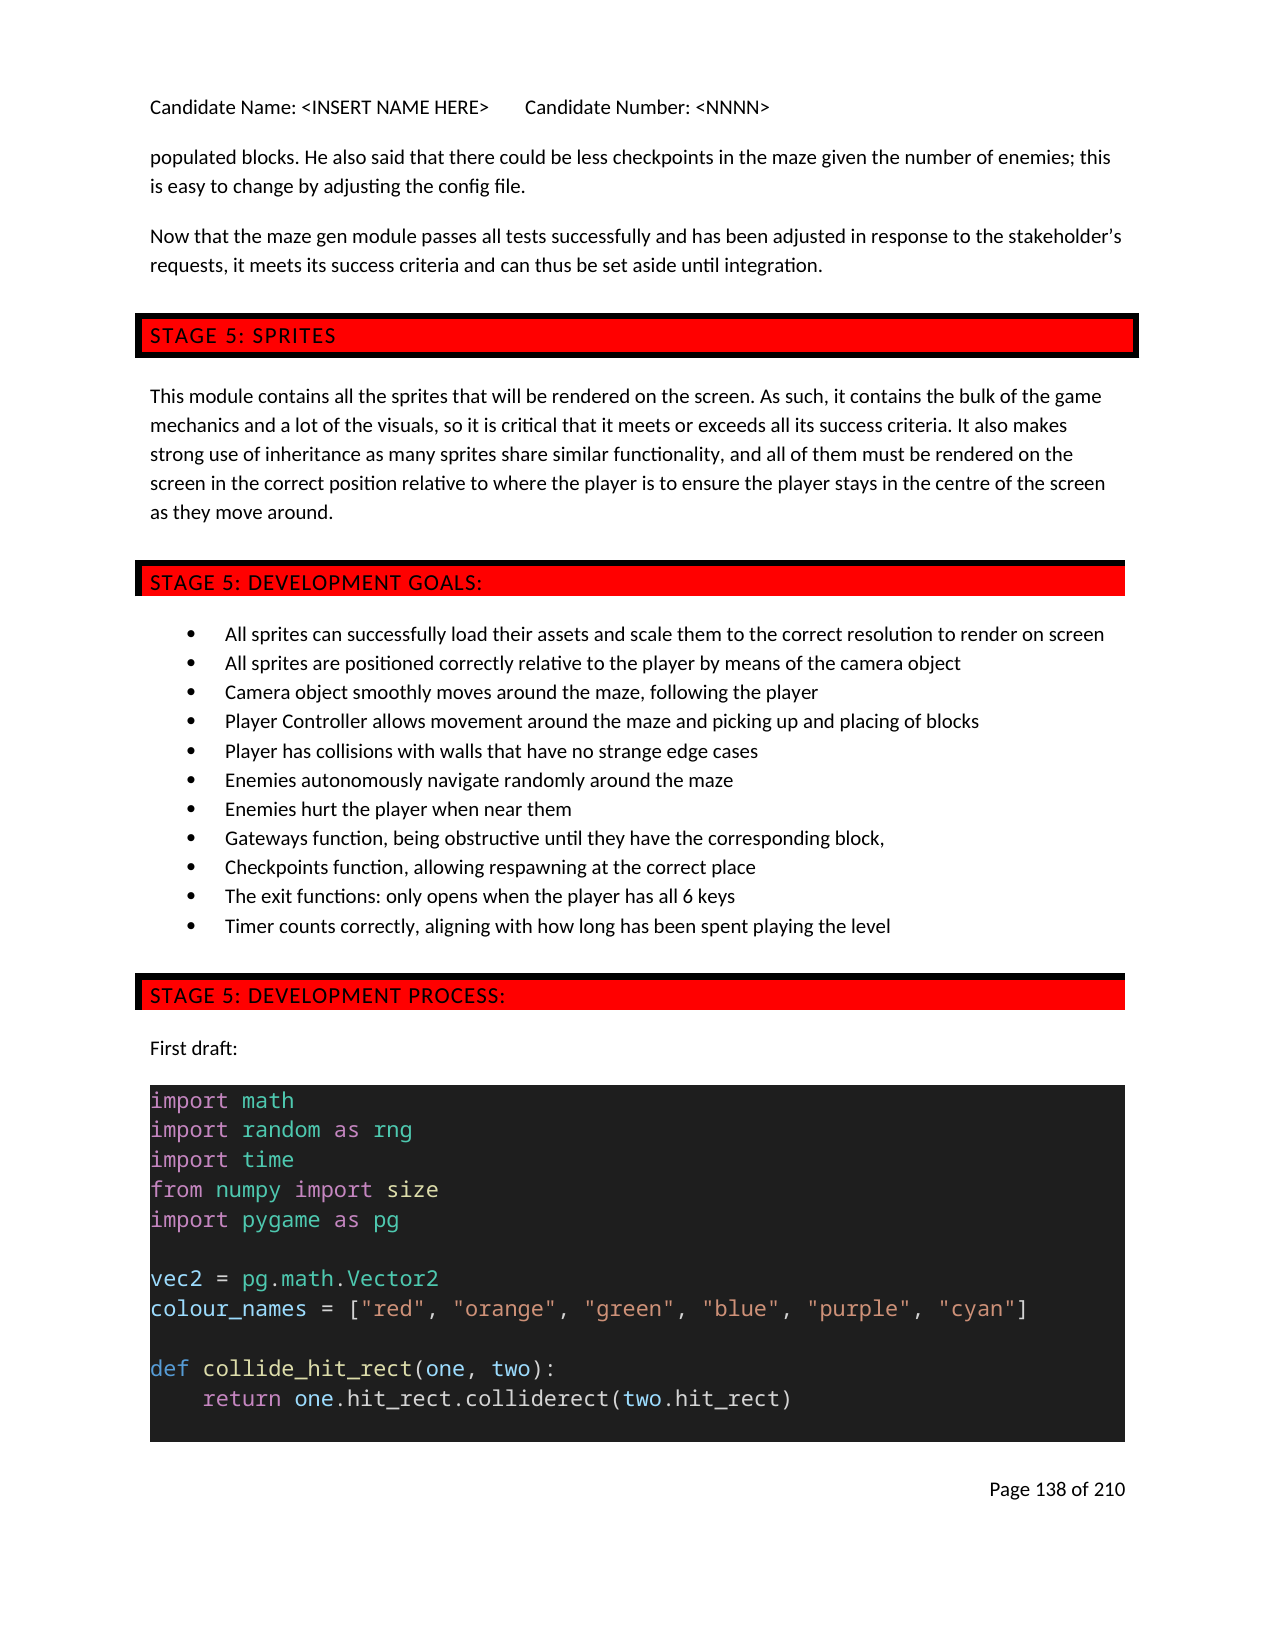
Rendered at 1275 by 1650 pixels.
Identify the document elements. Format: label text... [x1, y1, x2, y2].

text Now that the maze gen module passes all tests successfully and has been adjusted in response to the stakeholder’s requests, it meets its success criteria and can thus be set aside until integration. [150, 223, 1125, 278]
text Stage 5: Development Goals: [142, 566, 1125, 596]
list Checkpoints function, allowing respawning at the correct place [187, 854, 1125, 880]
list Player has collisions with walls that have no strange edge cases [187, 738, 1125, 763]
list Timer counts correctly, aligning with how long has been spent playing the level [187, 913, 1125, 938]
list Enemies autonomously navigate randomly around the maze [187, 767, 1125, 792]
text This module contains all the sprites that will be rendered on the screen. As such, it contains the bulk of the game mechanics and a lot of the visuals, so it is critical that it meets or exceeds all its success criteria. It also makes strong use of inheritance as many sprites share similar functionality, and all of them must be rendered on the screen in the correct position relative to where the player is to ensure the player stays in the centre of the screen as they move around. [150, 383, 1125, 525]
text return one.hit_rect.colliderect(two.hit_rect) [150, 1383, 1125, 1412]
list The exit functions: only opens when the player has all 6 keys [187, 884, 1125, 909]
text from numpy import size [150, 1174, 1125, 1204]
text Stage 5: Development Process: [142, 980, 1125, 1010]
list Camera object smoothly moves around the maze, following the player [187, 679, 1125, 705]
text import random as rng [150, 1114, 1125, 1144]
text import time [150, 1144, 1125, 1174]
list All sprites can successfully load their assets and scale them to the correct resolution to render on screen [187, 621, 1125, 647]
list Enemies hurt the player when near them [187, 796, 1125, 822]
list All sprites are positioned correctly relative to the player by means of the camera object [187, 650, 1125, 676]
text colour_names = ["red", "orange", "green", "blue", "purple", "cyan"] [150, 1293, 1125, 1323]
list Player Controller allows movement around the maze and picking up and placing of blocks [187, 709, 1125, 734]
text import pygame as pg [150, 1204, 1125, 1234]
text import math [150, 1085, 1125, 1114]
list Gateways function, being obstructive until they have the corresponding block, [187, 825, 1125, 851]
text First draft: [150, 1035, 1125, 1060]
text def collide_hit_rect(one, two): [150, 1353, 1125, 1383]
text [150, 144, 1125, 199]
text vec2 = pg.math.Vector2 [150, 1263, 1125, 1293]
text Stage 5: Sprites [142, 319, 1133, 352]
